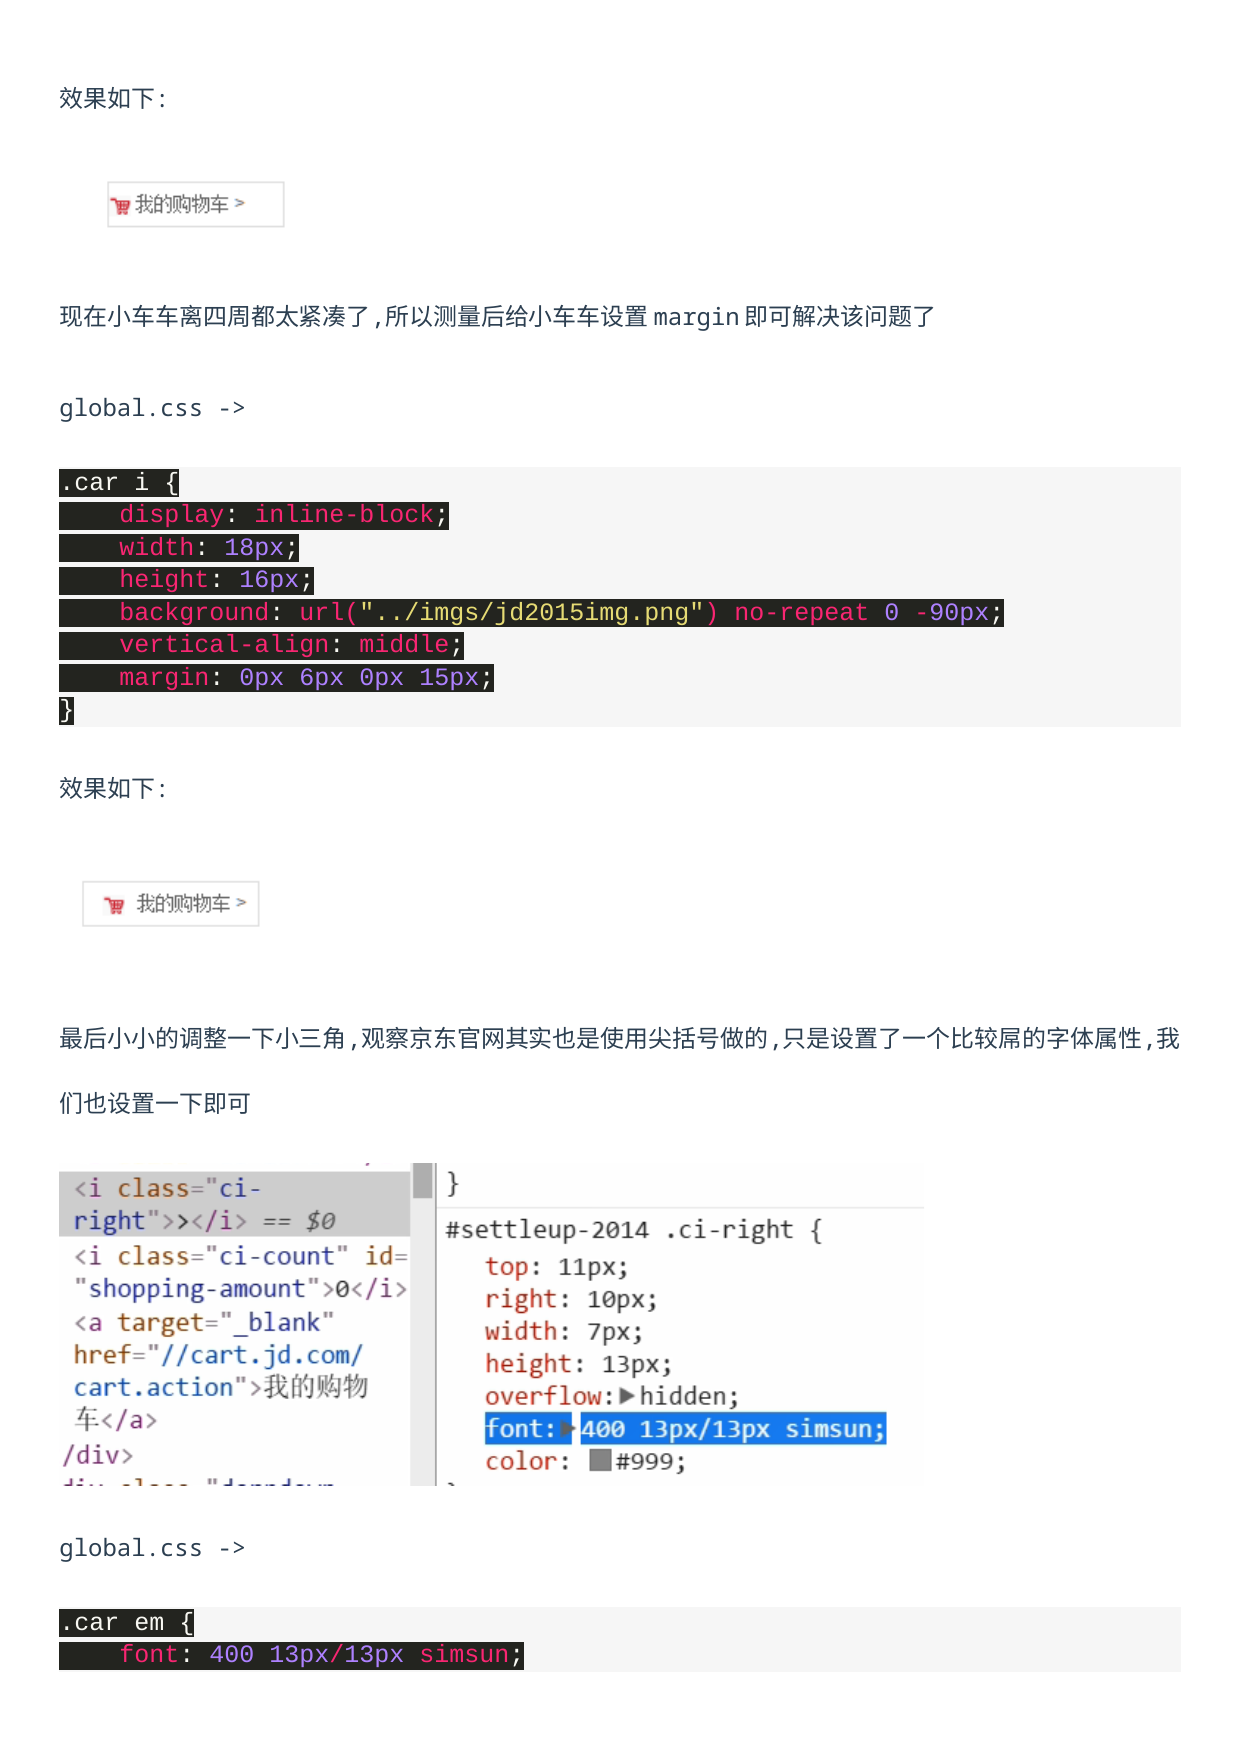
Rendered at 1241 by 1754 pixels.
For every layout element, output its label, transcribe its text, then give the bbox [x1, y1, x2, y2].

text 效果如下: [59, 64, 1181, 129]
text 效果如下: [59, 754, 1181, 819]
text .car i { display: inline-block; width: 18px; height: 16px; background: url("../imgs/jd2015img.png") no-repeat 0 -90px; vertical-align: middle; margin: 0px 6px 0px 15px; } [59, 467, 1181, 727]
picture [59, 1163, 925, 1486]
text 最后小小的调整一下小三角,观察京东官网其实也是使用尖括号做的,只是设置了一个比较屌的字体属性,我们也设置一下即可 [59, 1004, 1181, 1134]
picture [59, 158, 345, 253]
text global.css -> [59, 374, 1181, 439]
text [59, 1607, 1181, 1672]
text global.css -> [59, 1514, 1181, 1579]
text 现在小车车离四周都太紧凑了,所以测量后给小车车设置margin即可解决该问题了 [59, 282, 1181, 347]
picture [59, 853, 288, 971]
